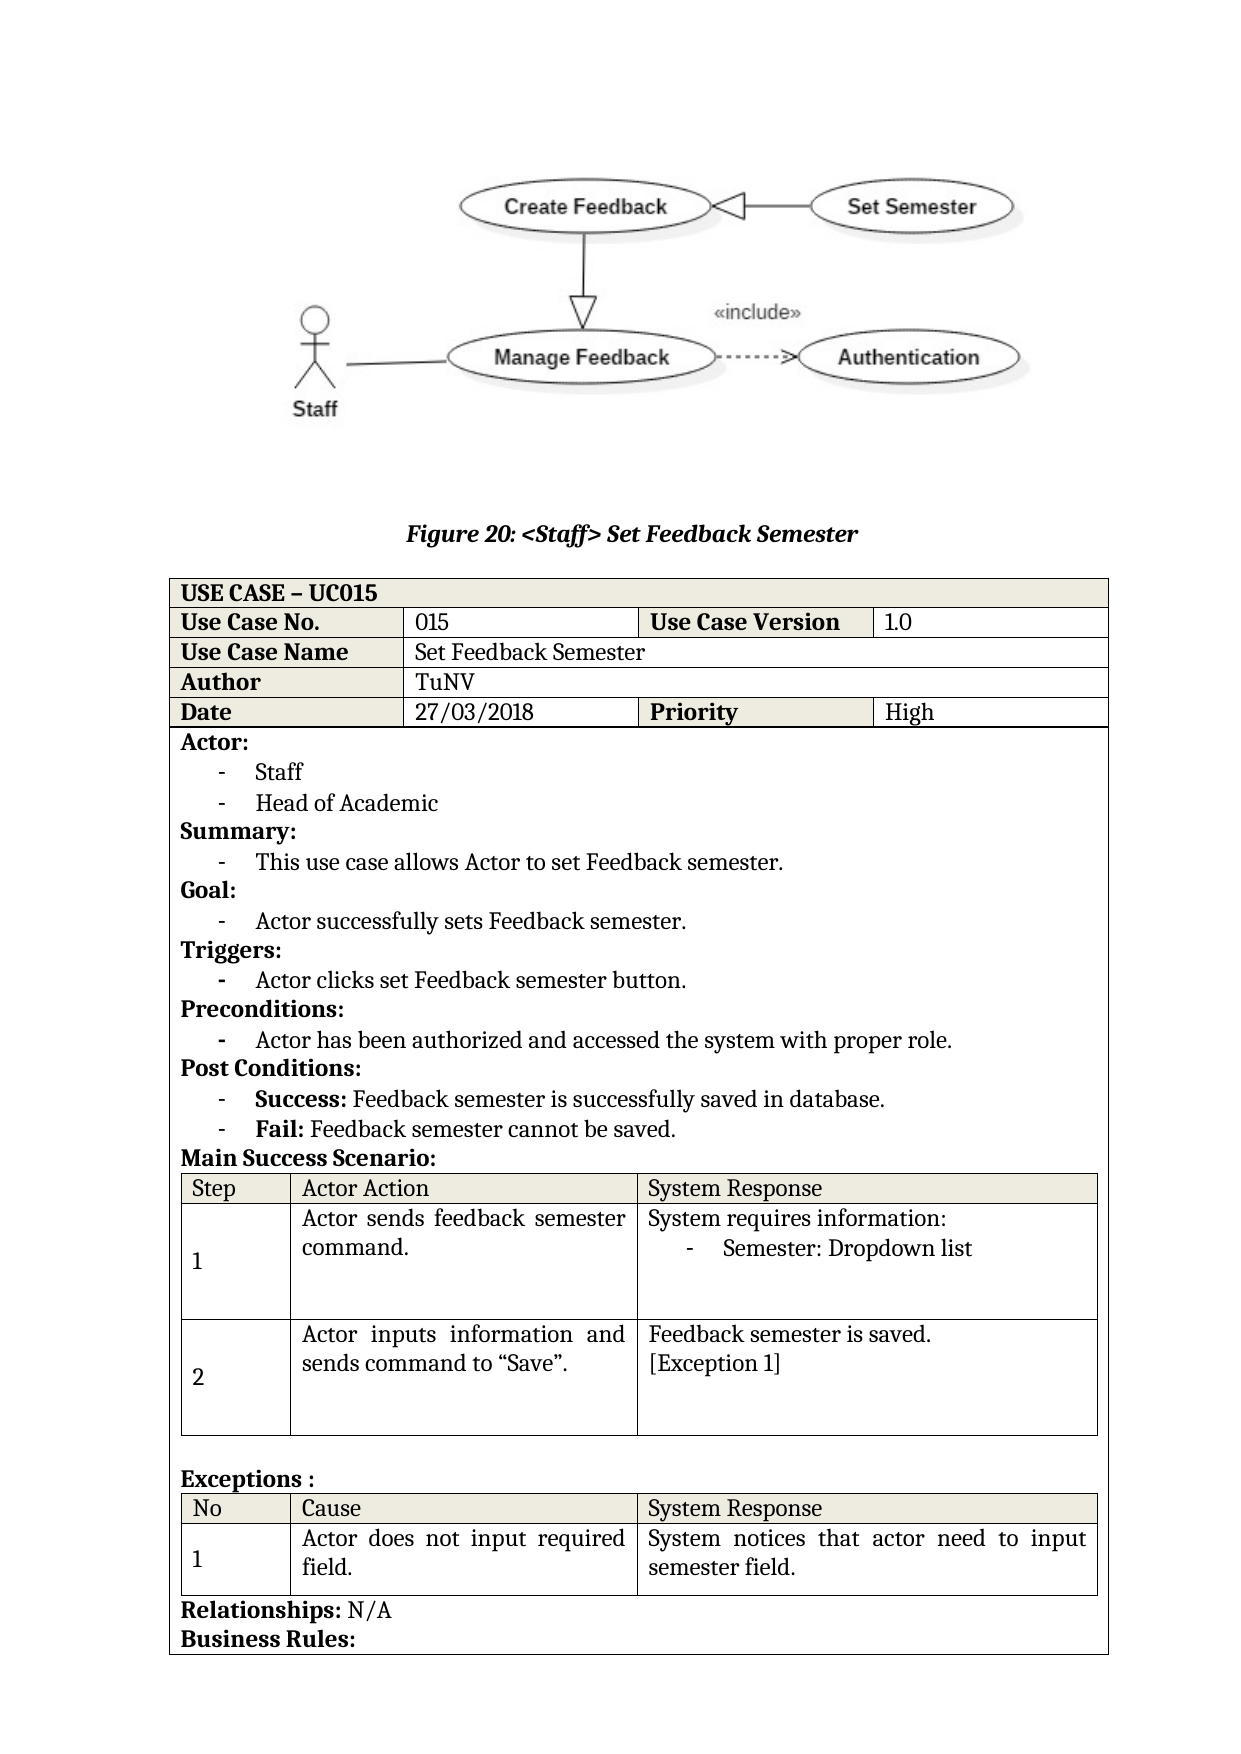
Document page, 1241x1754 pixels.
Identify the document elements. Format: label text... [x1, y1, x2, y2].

table_cell High [874, 698, 1108, 726]
table_header USE CASE – UC015 [170, 579, 1108, 607]
table_cell Use Case No. [170, 608, 403, 637]
table_cell Priority [639, 698, 873, 726]
picture [271, 164, 1082, 492]
table_cell Date [170, 698, 403, 726]
table_cell Set Feedback Semester [404, 638, 1108, 667]
table_cell Use Case Name [170, 638, 403, 667]
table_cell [170, 728, 1108, 1654]
table_cell 015 [404, 608, 638, 637]
table_cell 1.0 [874, 608, 1108, 637]
table_cell Author [170, 668, 403, 697]
text Figure 20: <Staff> Set Feedback Semester [331, 520, 1171, 549]
table_cell TuNV [404, 668, 1108, 697]
table_cell Use Case Version [639, 608, 873, 637]
table_cell 27/03/2018 [404, 698, 638, 726]
